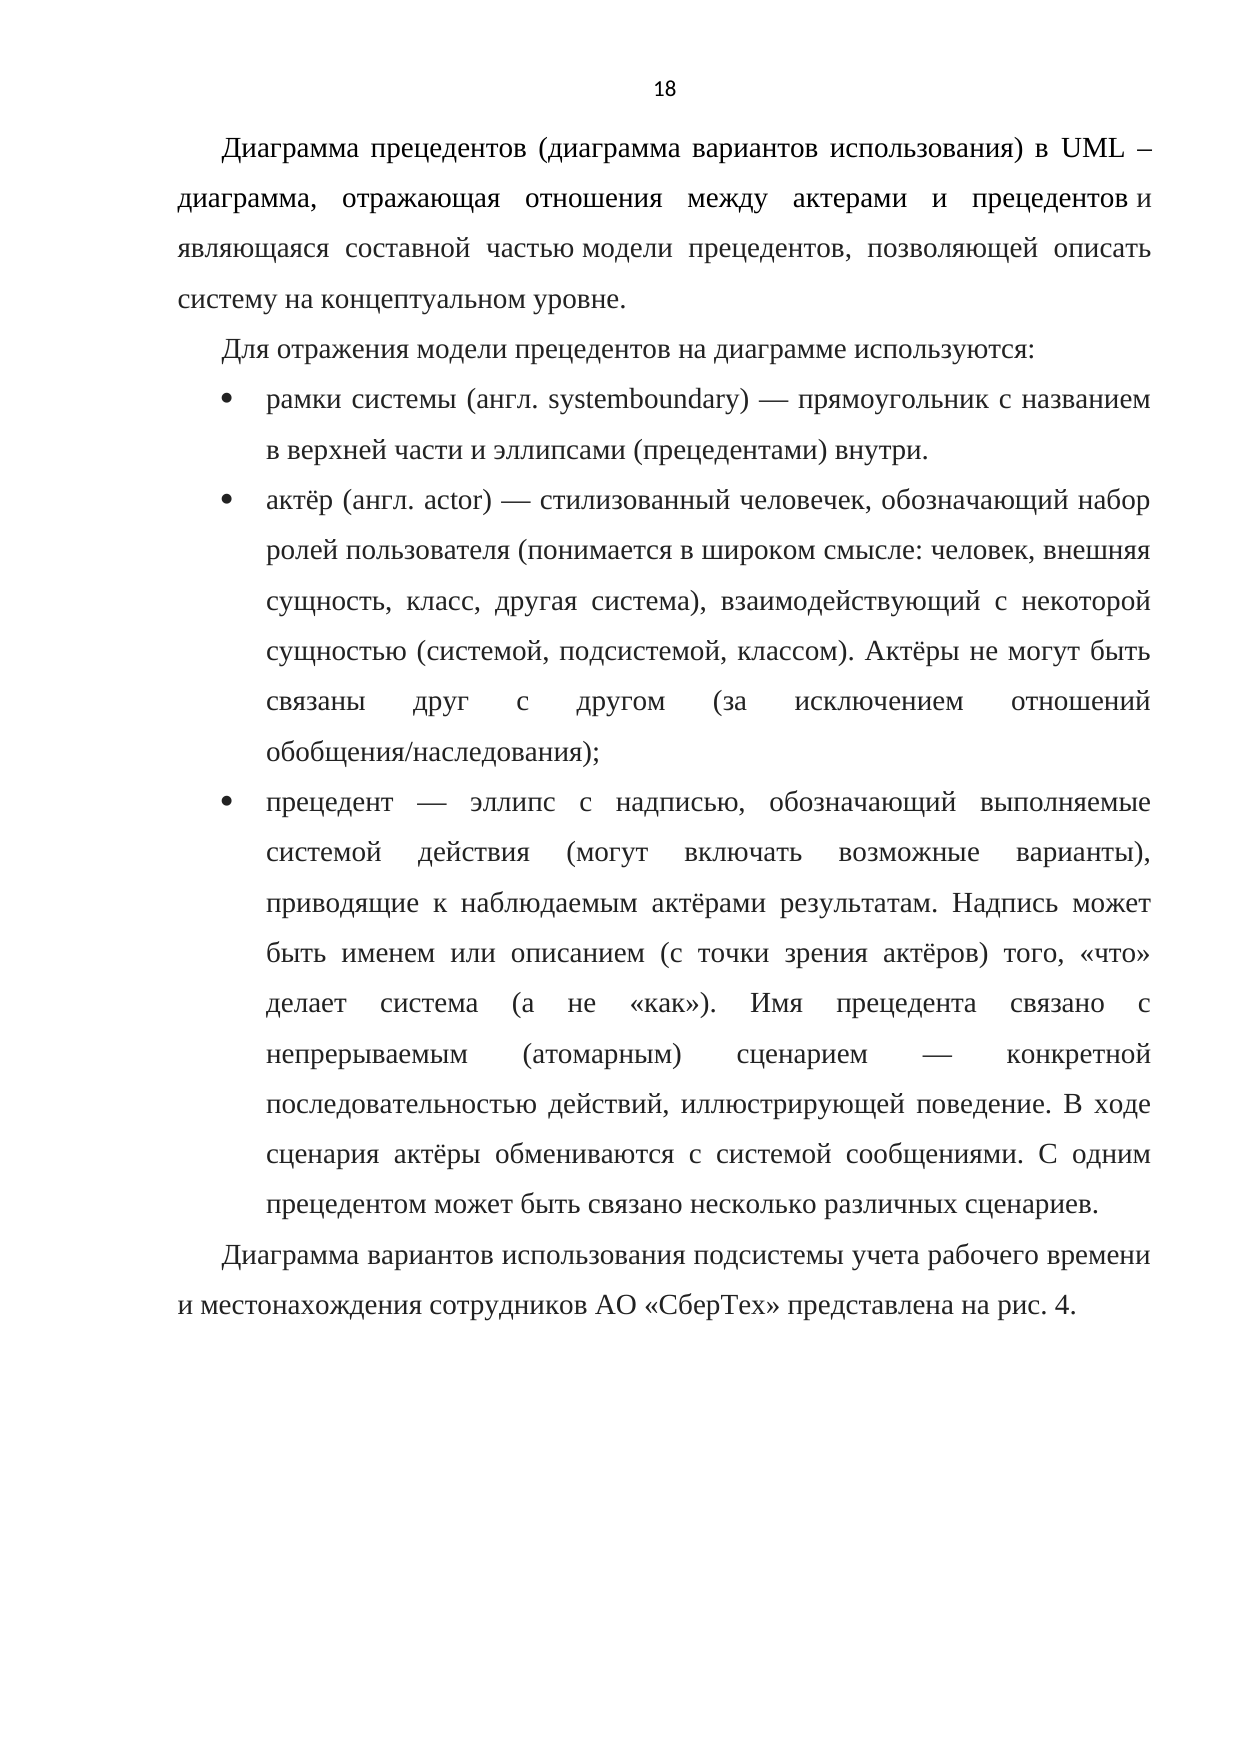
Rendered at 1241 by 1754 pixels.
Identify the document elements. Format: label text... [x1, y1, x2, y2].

list прецедент — эллипс с надписью, обозначающий выполняемые системой действия (могут включать возможные варианты), приводящие к наблюдаемым актёрами результатам. Надпись может быть именем или описанием (с точки зрения актёров) того, «что» делает система (а не «как»). Имя прецедента связано с непрерываемым (атомарным) сценарием — конкретной последовательностью действий, иллюстрирующей поведение. В ходе сценария актёры обмениваются с системой сообщениями. С одним прецедентом может быть связано несколько различных сценариев. [222, 784, 1152, 1220]
text Диаграмма вариантов использования подсистемы учета рабочего времени и местонахождения сотрудников АО «СберТех» представлена на рис. 4. [177, 1237, 1152, 1321]
list актёр (англ. actor) — стилизованный человечек, обозначающий набор ролей пользователя (понимается в широком смысле: человек, внешняя сущность, класс, другая система), взаимодействующий с некоторой сущностью (системой, подсистемой, классом). Актёры не могут быть связаны друг с другом (за исключением отношений обобщения/наследования); [222, 482, 1152, 767]
list рамки системы (англ. systemboundary) — прямоугольник с названием в верхней части и эллипсами (прецедентами) внутри. [222, 381, 1152, 465]
text Для отражения модели прецедентов на диаграмме используются: [177, 331, 1152, 364]
text Диаграмма прецедентов (диаграмма вариантов использования) в UML – диаграмма, отражающая отношения между актерами и прецедентов и являющаяся составной частью модели прецедентов, позволяющей описать систему на концептуальном уровне. [177, 130, 1152, 314]
